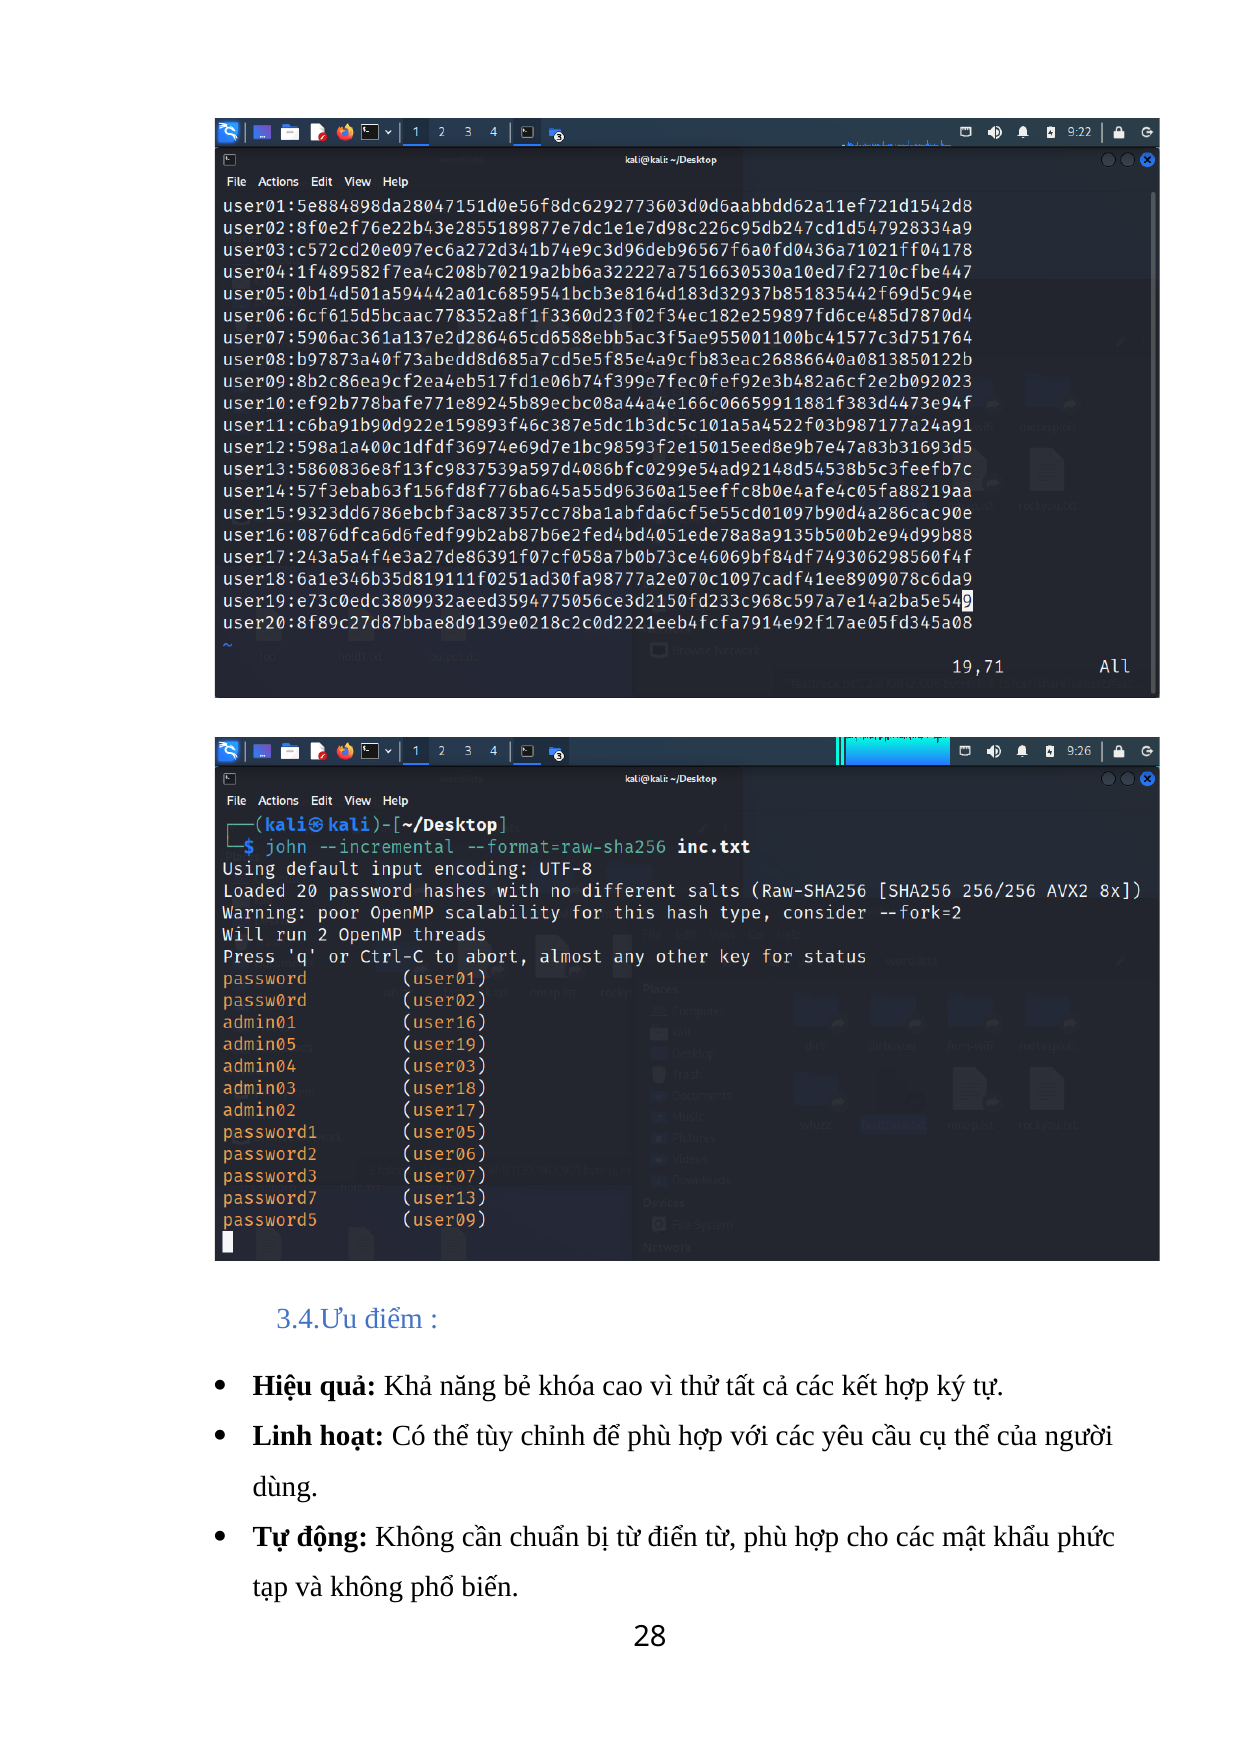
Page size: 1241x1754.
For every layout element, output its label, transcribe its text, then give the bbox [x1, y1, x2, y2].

subtitle 3.4.Ưu điểm : [0, 1301, 1122, 1334]
list Tự động: Không cần chuẩn bị từ điển từ, phù hợp cho các mật khẩu phức tạp và không phổ biến. [215, 1519, 1122, 1603]
picture [214, 118, 1160, 698]
list Hiệu quả: Khả năng bẻ khóa cao vì thử tất cả các kết hợp ký tự. [215, 1368, 1122, 1401]
picture [214, 737, 1160, 1261]
list Linh hoạt: Có thể tùy chỉnh để phù hợp với các yêu cầu cụ thể của người dùng. [215, 1418, 1122, 1502]
